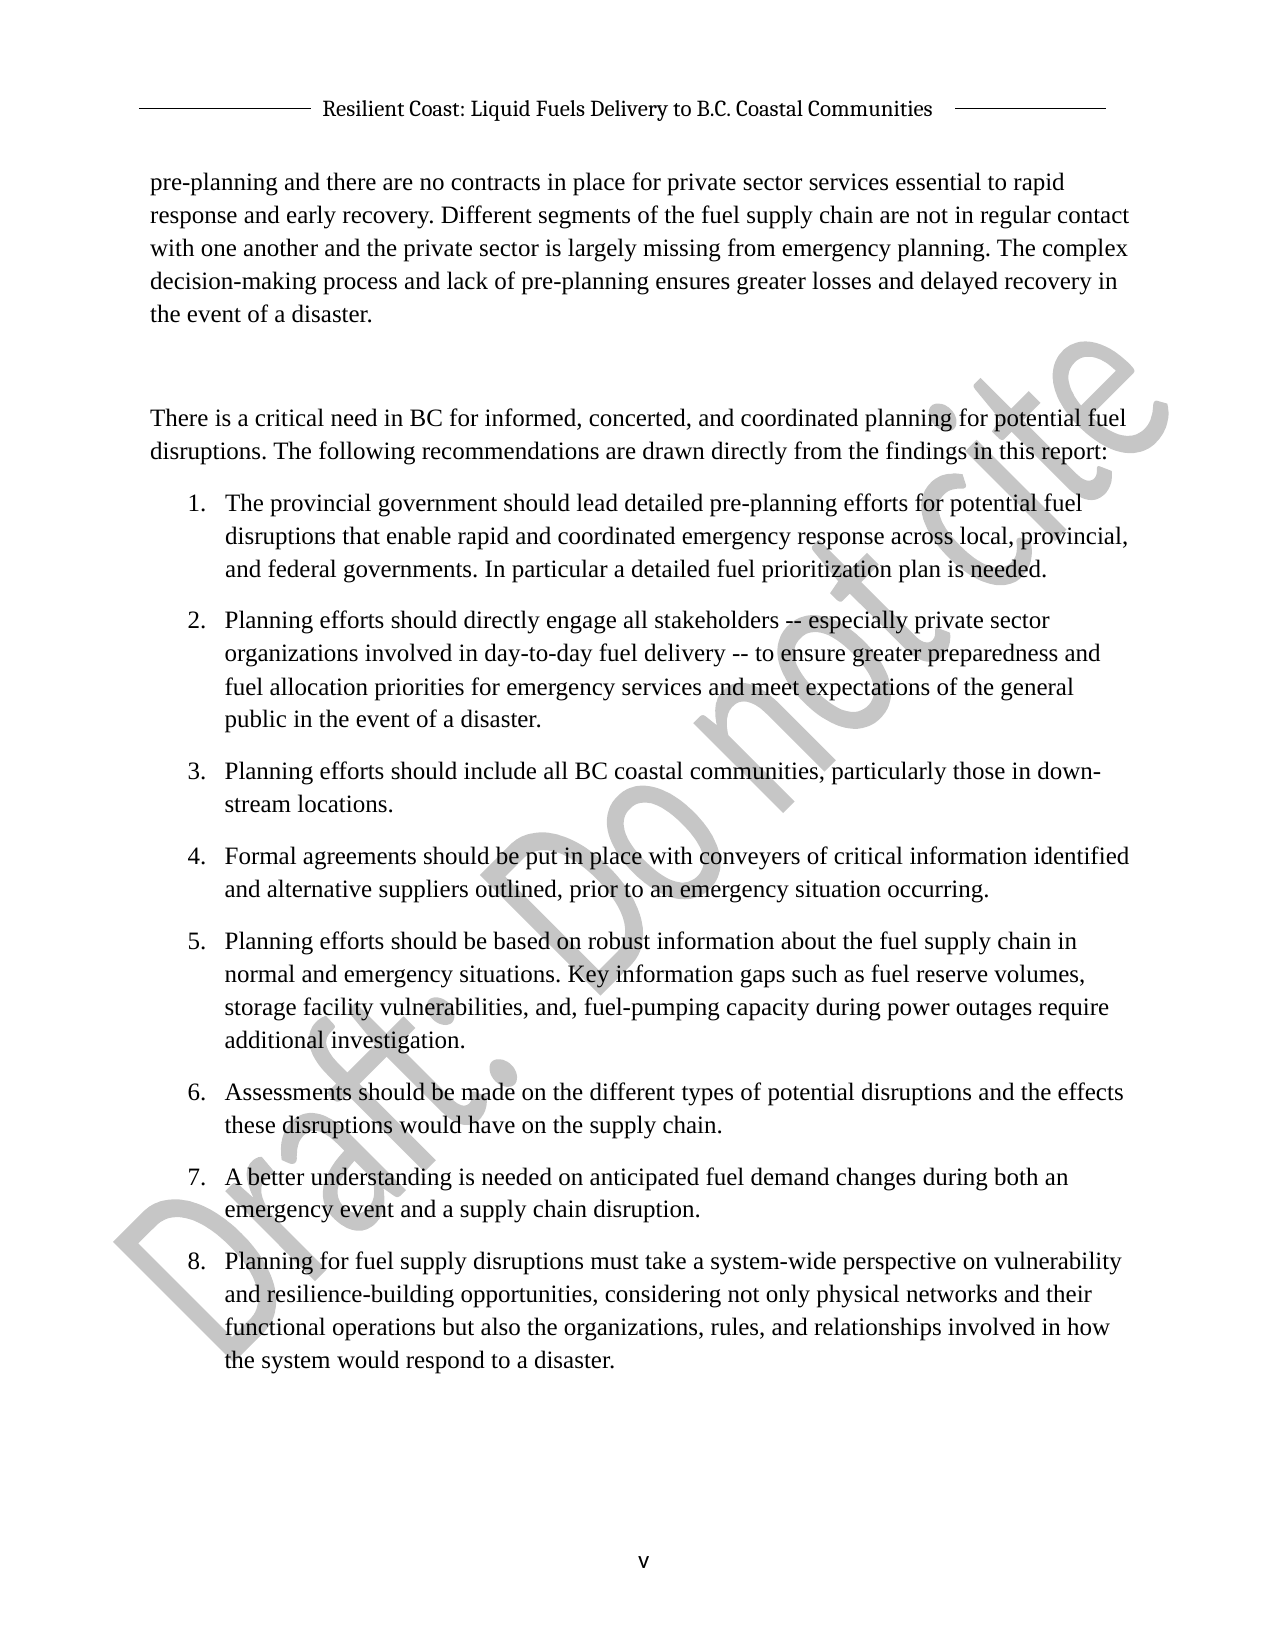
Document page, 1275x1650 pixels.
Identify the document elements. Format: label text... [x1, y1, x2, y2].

list Formal agreements should be put in place with conveyers of critical information identified and alternative suppliers outlined, prior to an emergency situation occurring. [187, 841, 1137, 903]
text There is a critical need in BC for informed, concerted, and coordinated planning for potential fuel disruptions. The following recommendations are drawn directly from the findings in this report: [150, 403, 1137, 465]
list Planning efforts should be based on robust information about the fuel supply chain in normal and emergency situations. Key information gaps such as fuel reserve volumes, storage facility vulnerabilities, and, fuel-pumping capacity during power outages require additional investigation. [187, 926, 1137, 1054]
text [150, 150, 1137, 328]
list Assessments should be made on the different types of potential disruptions and the effects these disruptions would have on the supply chain. [187, 1077, 1137, 1138]
list Planning efforts should include all BC coastal communities, particularly those in down-stream locations. [187, 756, 1137, 818]
list A better understanding is needed on anticipated fuel demand changes during both an emergency event and a supply chain disruption. [187, 1162, 1137, 1223]
list The provincial government should lead detailed pre-planning efforts for potential fuel disruptions that enable rapid and coordinated emergency response across local, provincial, and federal governments. In particular a detailed fuel prioritization plan is needed. [187, 488, 1137, 582]
list Planning efforts should directly engage all stakeholders -- especially private sector organizations involved in day-to-day fuel delivery -- to ensure greater preparedness and fuel allocation priorities for emergency services and meet expectations of the general public in the event of a disaster. [187, 606, 1137, 733]
list Planning for fuel supply disruptions must take a system-wide perspective on vulnerability and resilience-building opportunities, considering not only physical networks and their functional operations but also the organizations, rules, and relationships involved in how the system would respond to a disaster. [187, 1246, 1137, 1374]
